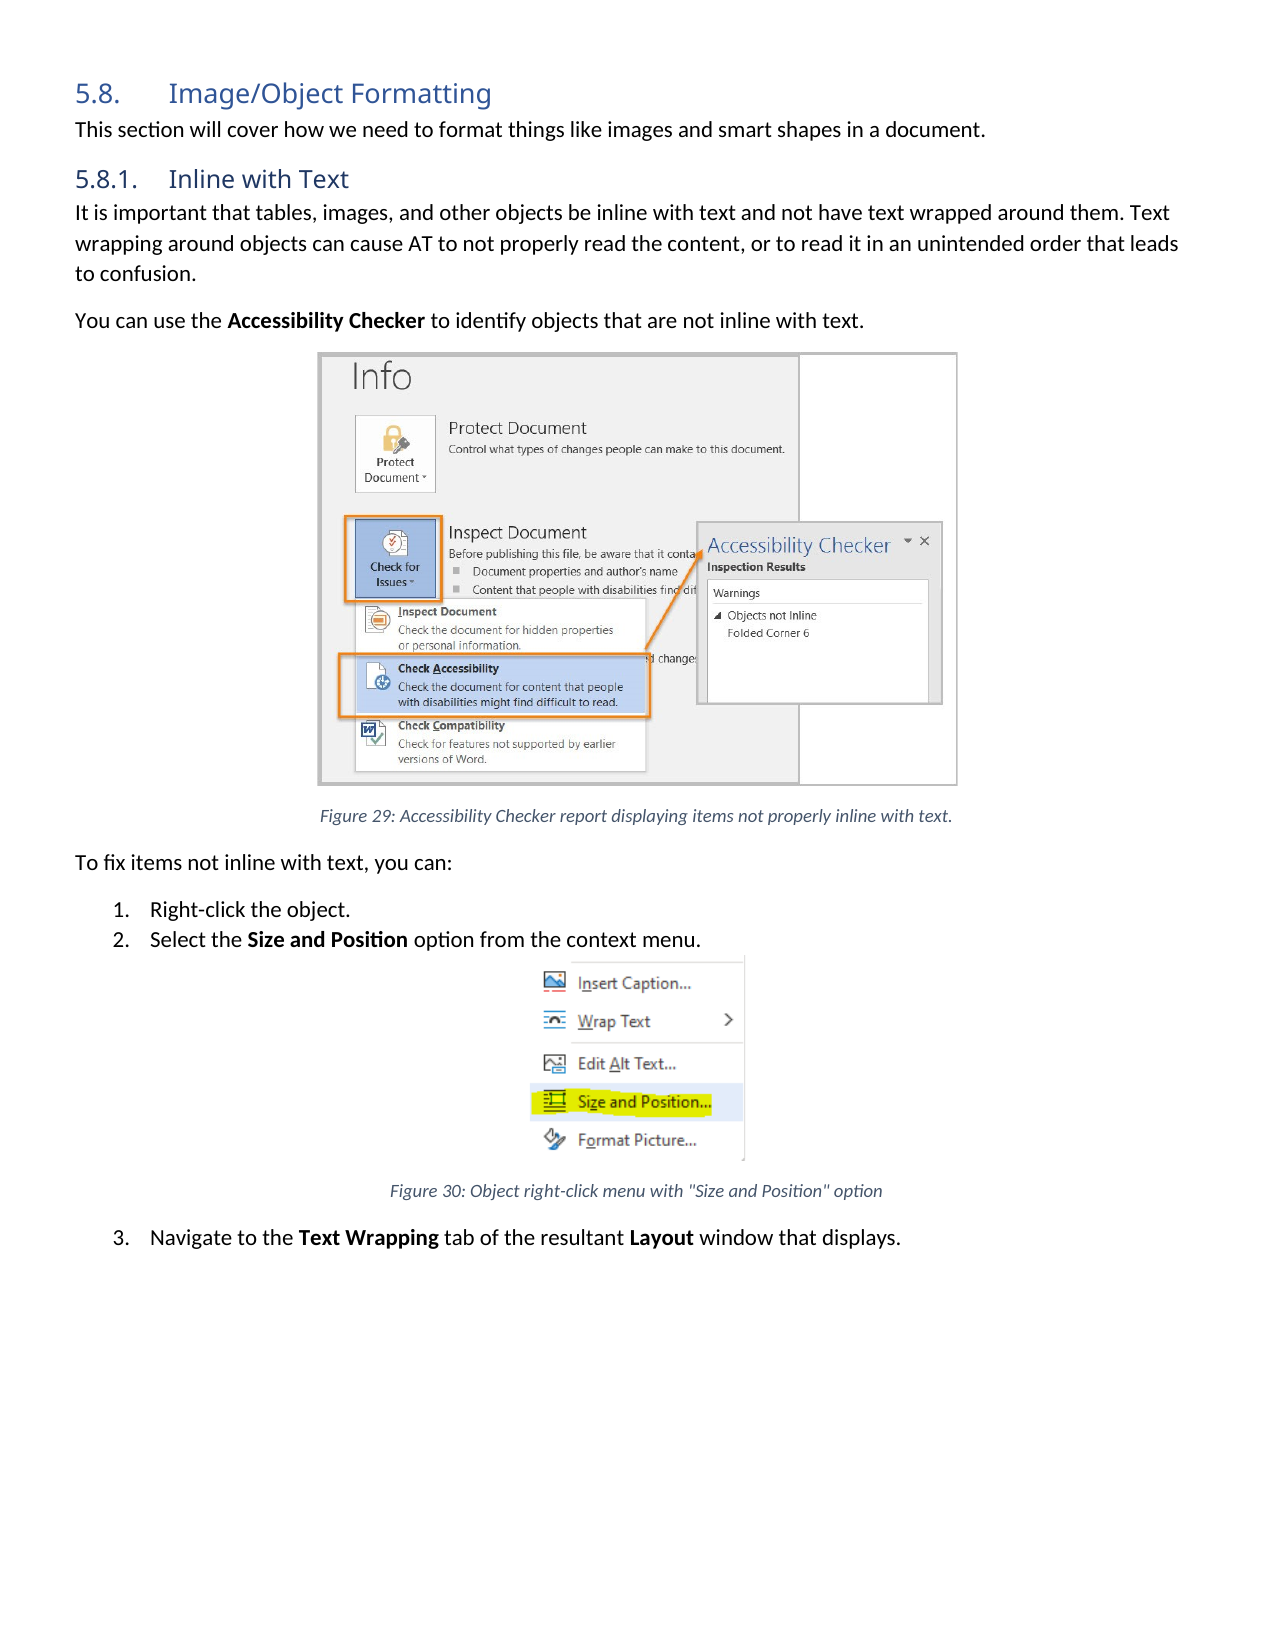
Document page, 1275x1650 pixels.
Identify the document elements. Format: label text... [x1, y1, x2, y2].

text Inline with Text [75, 162, 1200, 196]
picture [317, 352, 958, 786]
text Image/Object Formatting [75, 75, 1200, 112]
list Right-click the object. [112, 895, 1200, 923]
text It is important that tables, images, and other objects be inline with text and not have text wrapped around them. Text wrapping around objects can cause AT to not properly read the content, or to read it in an unintended order that leads to confusion. [75, 198, 1200, 287]
picture [529, 955, 746, 1161]
list Navigate to the Text Wrapping tab of the resultant Layout window that displays. [112, 1223, 1200, 1251]
text You can use the Accessibility Checker to identify objects that are not inline with text. [75, 306, 1200, 334]
text To fix items not inline with text, you can: [75, 848, 1200, 876]
list Select the Size and Position option from the context menu. [112, 926, 1200, 953]
text This section will cover how we need to format things like images and smart shapes in a document. [75, 115, 1200, 143]
